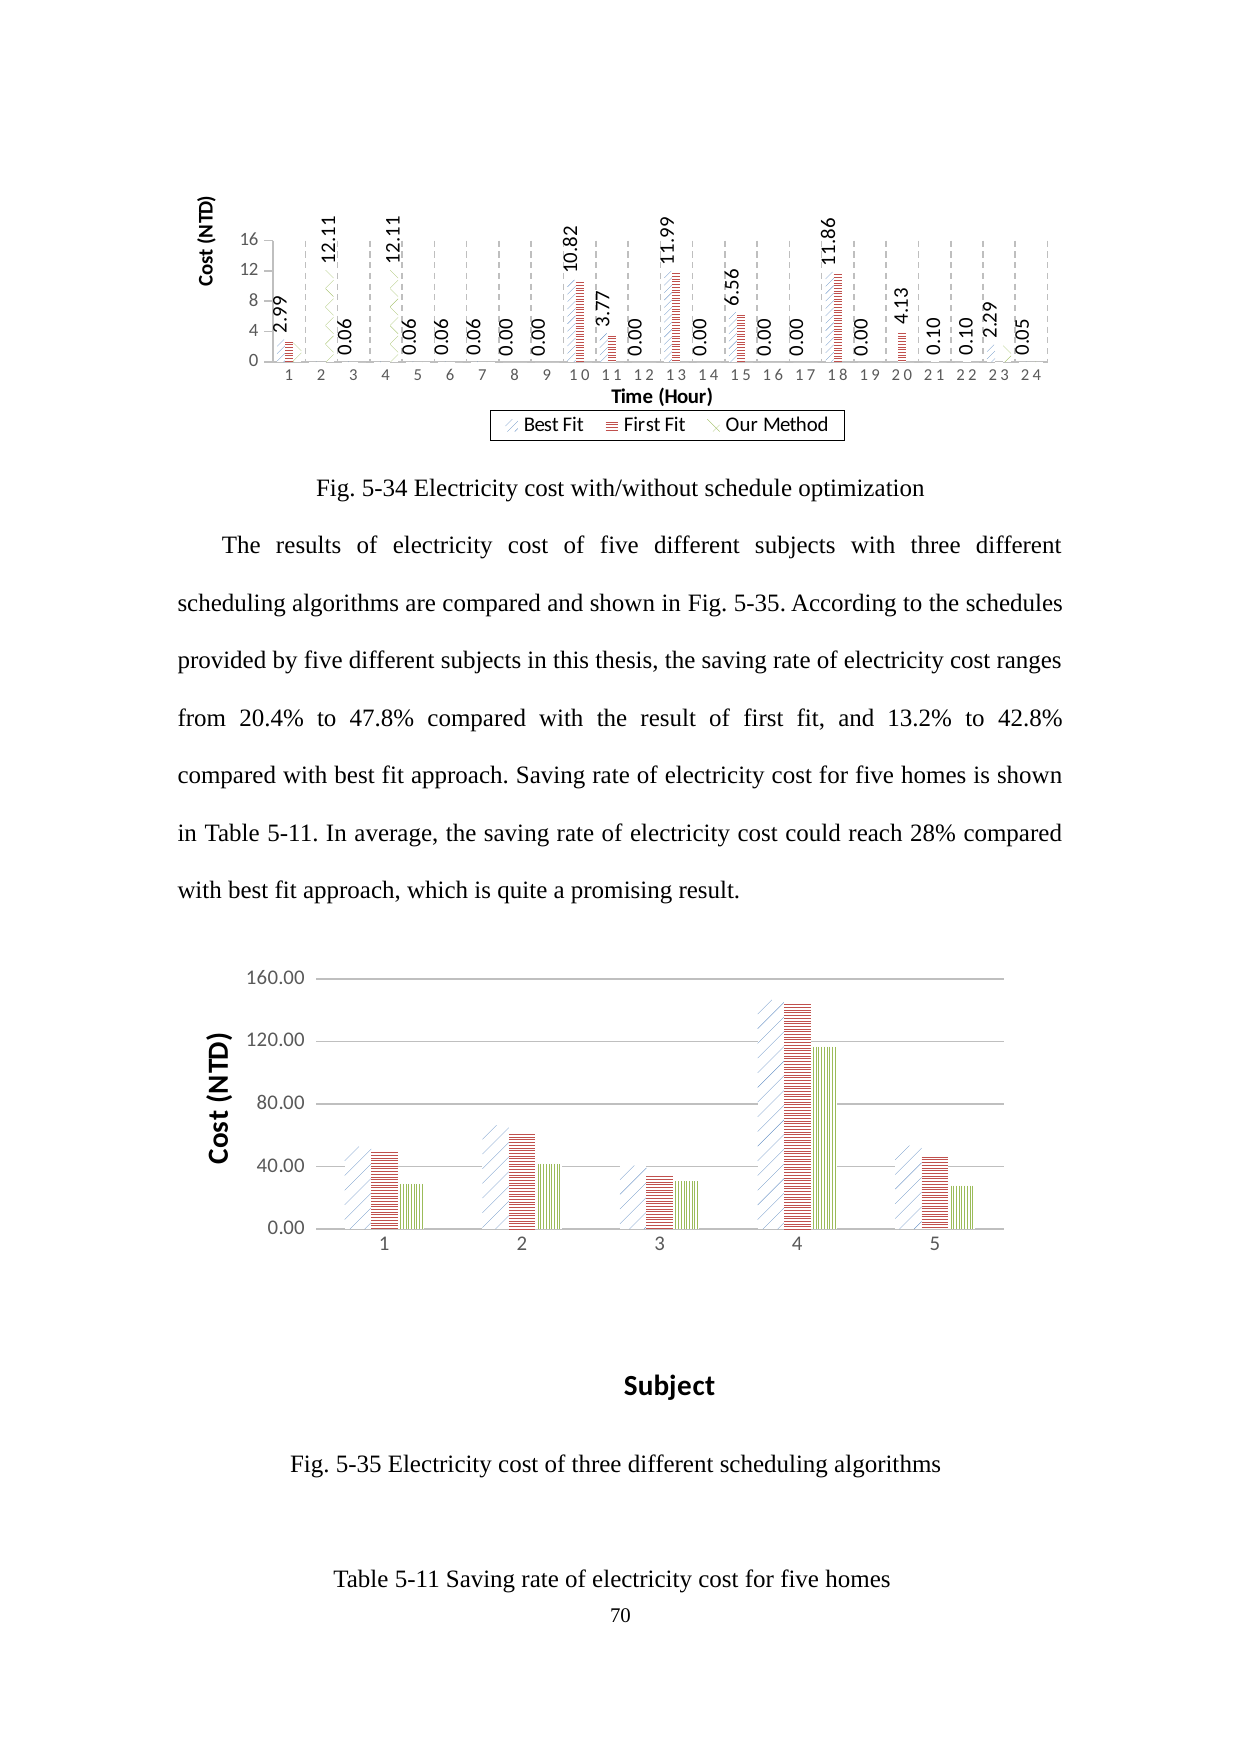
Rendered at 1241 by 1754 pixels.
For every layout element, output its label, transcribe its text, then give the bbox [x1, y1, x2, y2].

table_header [166, 933, 1065, 1449]
table_cell [174, 177, 1066, 473]
